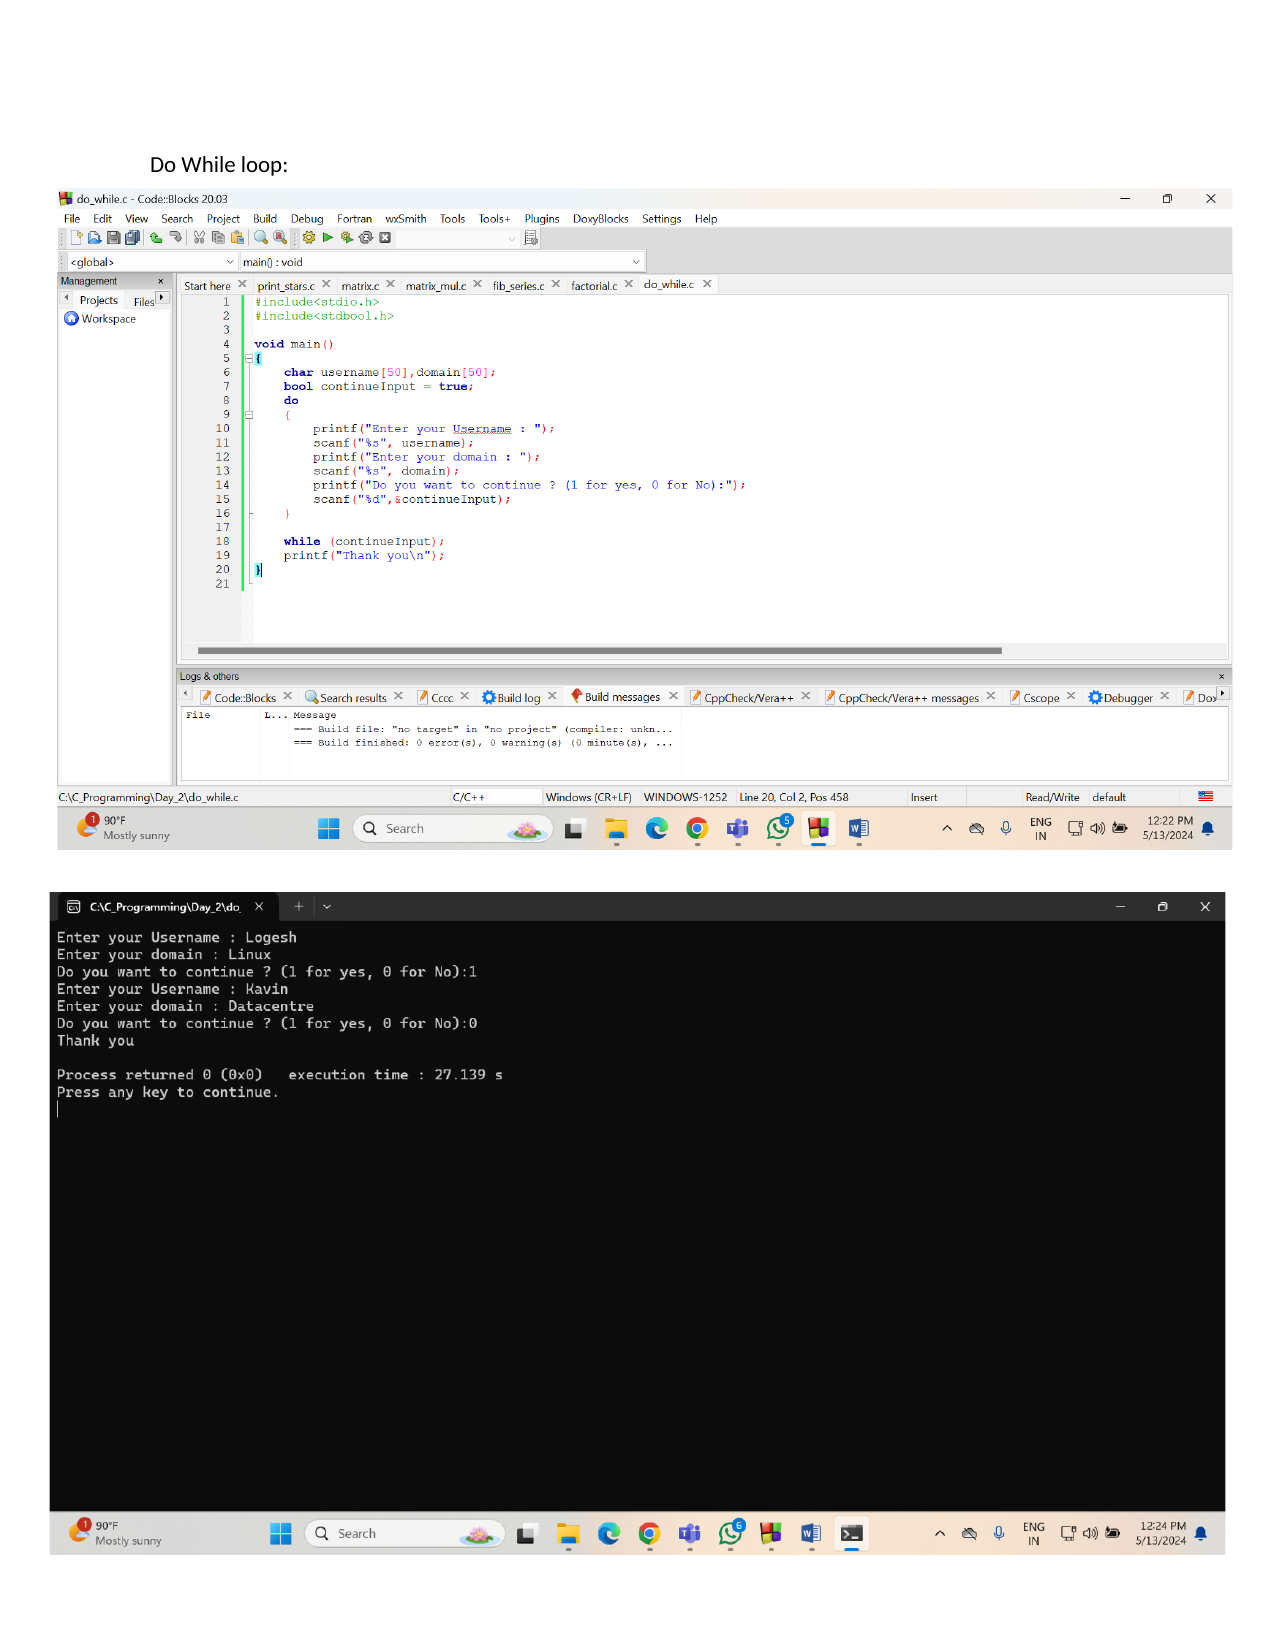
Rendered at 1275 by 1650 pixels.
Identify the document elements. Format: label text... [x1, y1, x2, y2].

picture [57, 188, 1233, 850]
picture [49, 892, 1226, 1555]
text Do While loop: [150, 150, 1125, 178]
